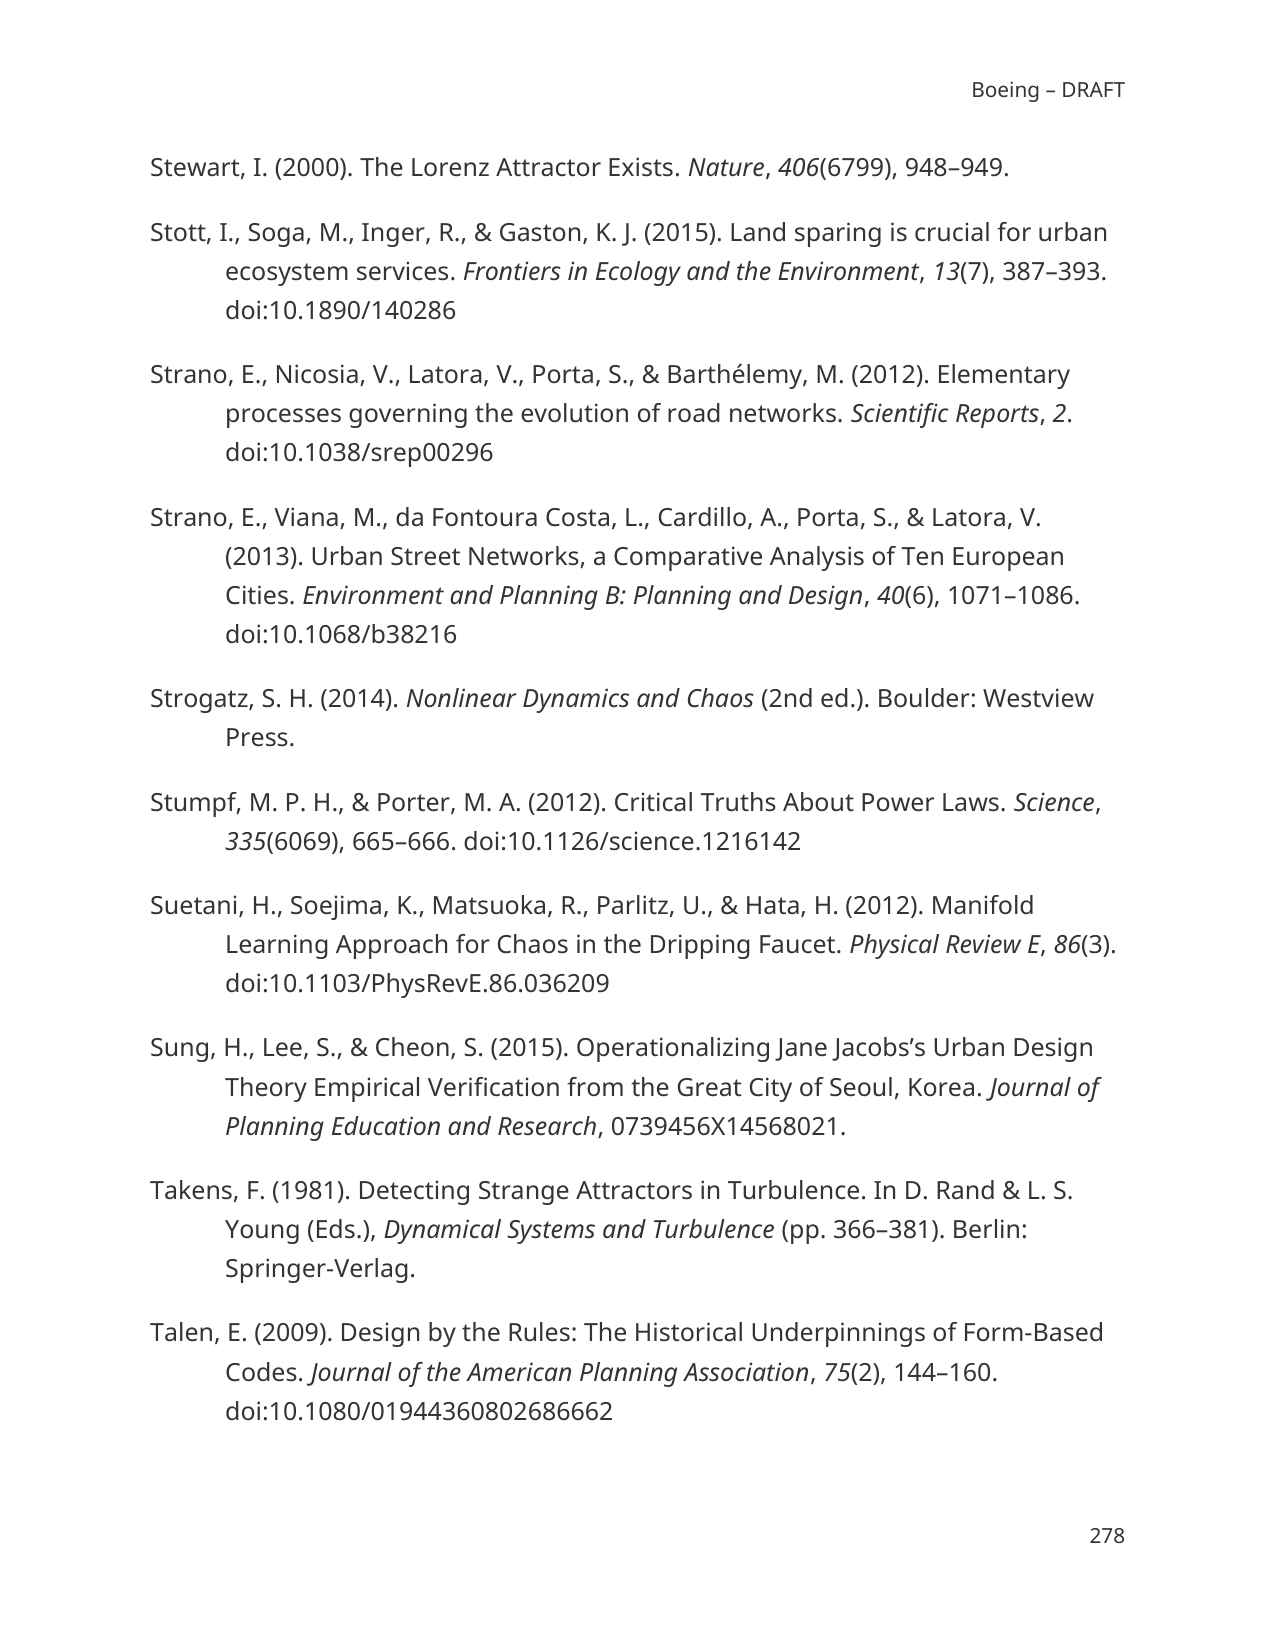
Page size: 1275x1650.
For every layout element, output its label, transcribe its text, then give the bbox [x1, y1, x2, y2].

text Suetani, H., Soejima, K., Matsuoka, R., Parlitz, U., & Hata, H. (2012). Manifold Learning Approach for Chaos in the Dripping Faucet. Physical Review E, 86(3). doi:10.1103/PhysRevE.86.036209 [150, 887, 1125, 1000]
text Takens, F. (1981). Detecting Strange Attractors in Turbulence. In D. Rand & L. S. Young (Eds.), Dynamical Systems and Turbulence (pp. 366–381). Berlin: Springer-Verlag. [150, 1172, 1125, 1285]
text Sung, H., Lee, S., & Cheon, S. (2015). Operationalizing Jane Jacobs’s Urban Design Theory Empirical Verification from the Great City of Seoul, Korea. Journal of Planning Education and Research, 0739456X14568021. [150, 1030, 1125, 1142]
text Talen, E. (2009). Design by the Rules: The Historical Underpinnings of Form-Based Codes. Journal of the American Planning Association, 75(2), 144–160. doi:10.1080/01944360802686662 [150, 1315, 1125, 1427]
text Strano, E., Viana, M., da Fontoura Costa, L., Cardillo, A., Porta, S., & Latora, V. (2013). Urban Street Networks, a Comparative Analysis of Ten European Cities. Environment and Planning B: Planning and Design, 40(6), 1071–1086. doi:10.1068/b38216 [150, 499, 1125, 651]
text Stewart, I. (2000). The Lorenz Attractor Exists. Nature, 406(6799), 948–949. [150, 150, 1125, 184]
text Stott, I., Soga, M., Inger, R., & Gaston, K. J. (2015). Land sparing is crucial for urban ecosystem services. Frontiers in Ecology and the Environment, 13(7), 387–393. doi:10.1890/140286 [150, 214, 1125, 327]
text Strogatz, S. H. (2014). Nonlinear Dynamics and Chaos (2nd ed.). Boulder: Westview Press. [150, 681, 1125, 754]
text Stumpf, M. P. H., & Porter, M. A. (2012). Critical Truths About Power Laws. Science, 335(6069), 665–666. doi:10.1126/science.1216142 [150, 784, 1125, 857]
text Strano, E., Nicosia, V., Latora, V., Porta, S., & Barthélemy, M. (2012). Elementary processes governing the evolution of road networks. Scientific Reports, 2. doi:10.1038/srep00296 [150, 357, 1125, 469]
